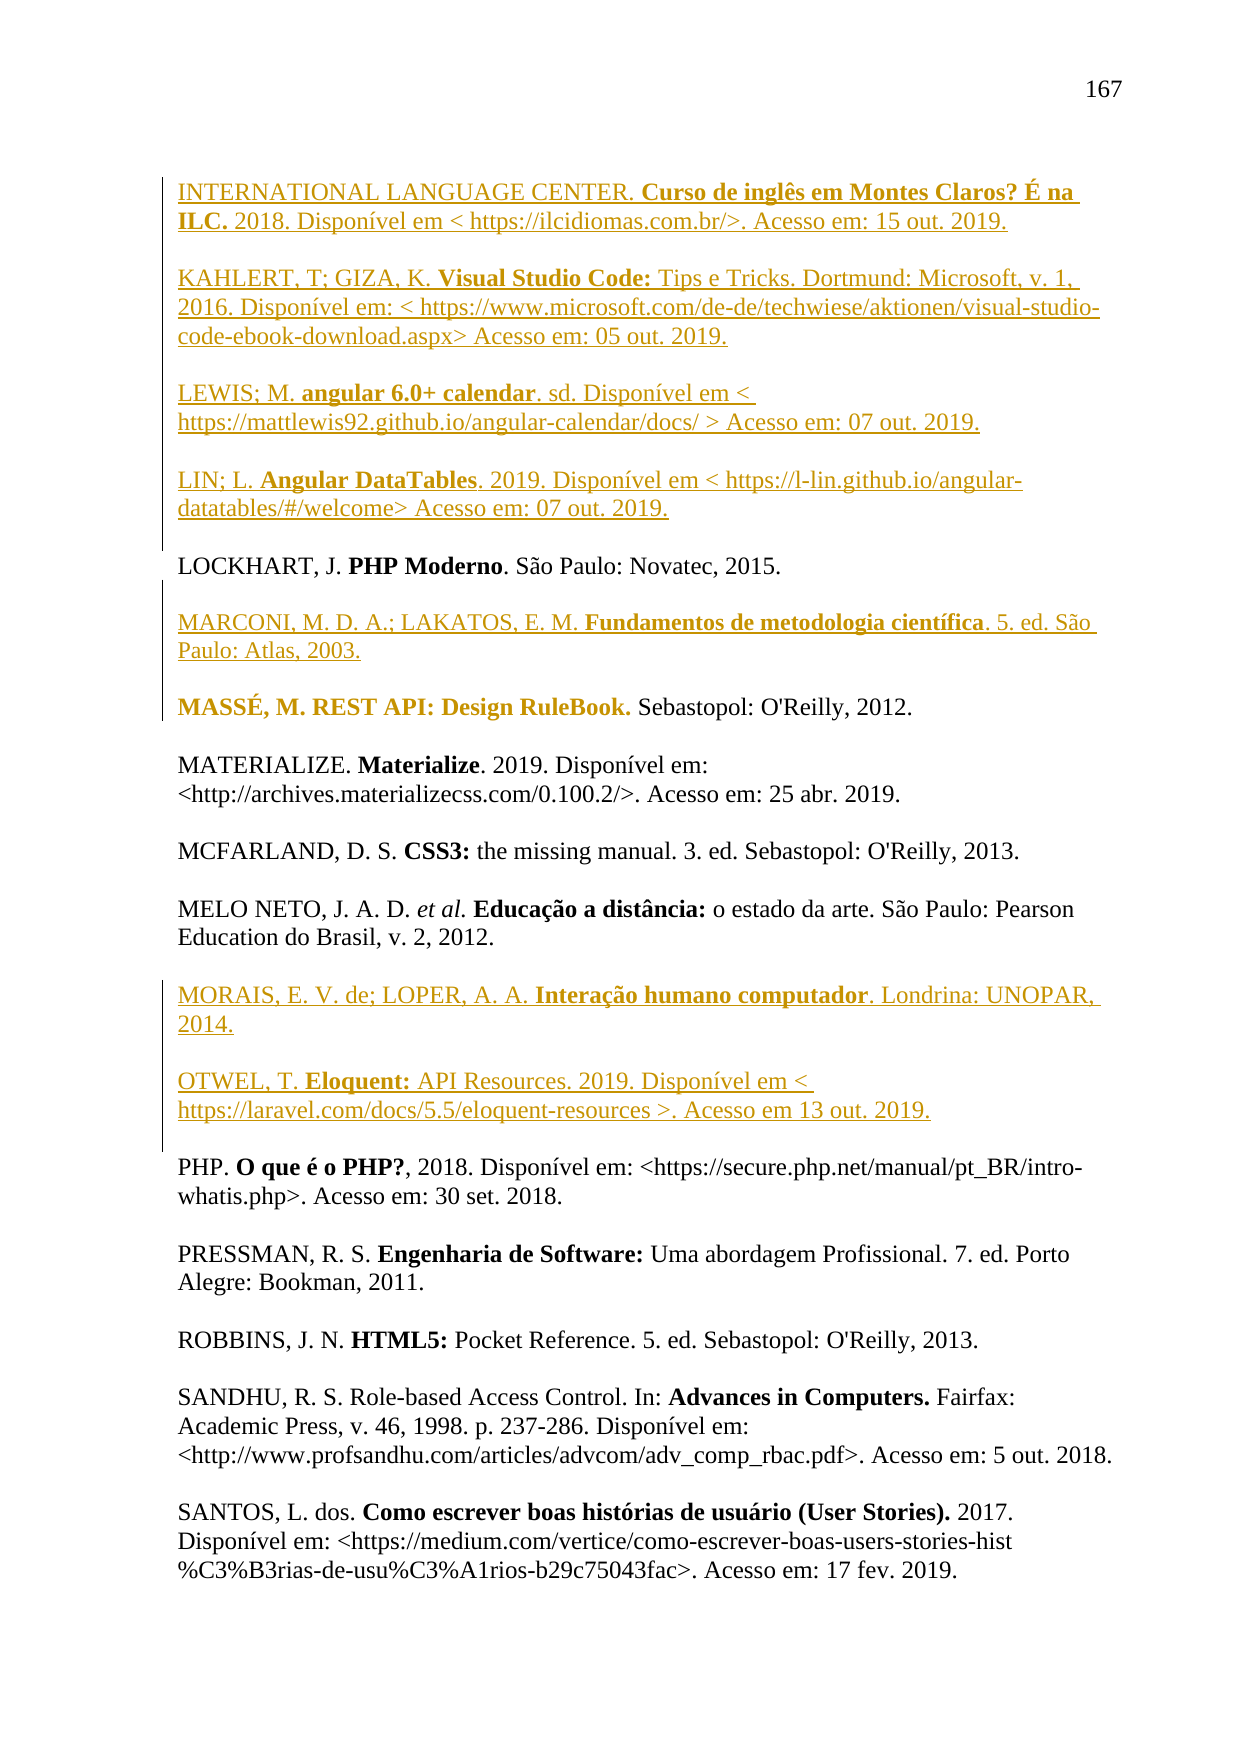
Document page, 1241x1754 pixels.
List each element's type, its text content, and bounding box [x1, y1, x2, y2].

text SANTOS, L. dos. Como escrever boas histórias de usuário (User Stories). 2017. Disponível em: <https://medium.com/vertice/como-escrever-boas-users-stories-hist%C3%B3rias-de-usu%C3%A1rios-b29c75043fac>. Acesso em: 17 fev. 2019. [177, 1497, 1122, 1584]
text MCFARLAND, D. S. CSS3: the missing manual. 3. ed. Sebastopol: O'Reilly, 2013. [177, 836, 1122, 865]
text SANDHU, R. S. Role-based Access Control. In: Advances in Computers. Fairfax: Academic Press, v. 46, 1998. p. 237-286. Disponível em: <http://www.profsandhu.com/articles/advcom/adv_comp_rbac.pdf>. Acesso em: 5 out. 2018. [177, 1382, 1122, 1469]
text MATERIALIZE. Materialize. 2019. Disponível em: <http://archives.materializecss.com/0.100.2/>. Acesso em: 25 abr. 2019. [177, 750, 1122, 807]
text PRESSMAN, R. S. Engenharia de Software: Uma abordagem Profissional. 7. ed. Porto Alegre: Bookman, 2011. [177, 1239, 1122, 1296]
text MASSÉ, M. REST API: Design RuleBook. Sebastopol: O'Reilly, 2012. [177, 692, 1122, 721]
text ROBBINS, J. N. HTML5: Pocket Reference. 5. ed. Sebastopol: O'Reilly, 2013. [177, 1325, 1122, 1354]
text LOCKHART, J. PHP Moderno. São Paulo: Novatec, 2015. [177, 551, 1122, 580]
text MELO NETO, J. A. D. et al. Educação a distância: o estado da arte. São Paulo: Pearson Education do Brasil, v. 2, 2012. [177, 894, 1122, 951]
text PHP. O que é o PHP?, 2018. Disponível em: <https://secure.php.net/manual/pt_BR/intro-whatis.php>. Acesso em: 30 set. 2018. [177, 1152, 1122, 1210]
